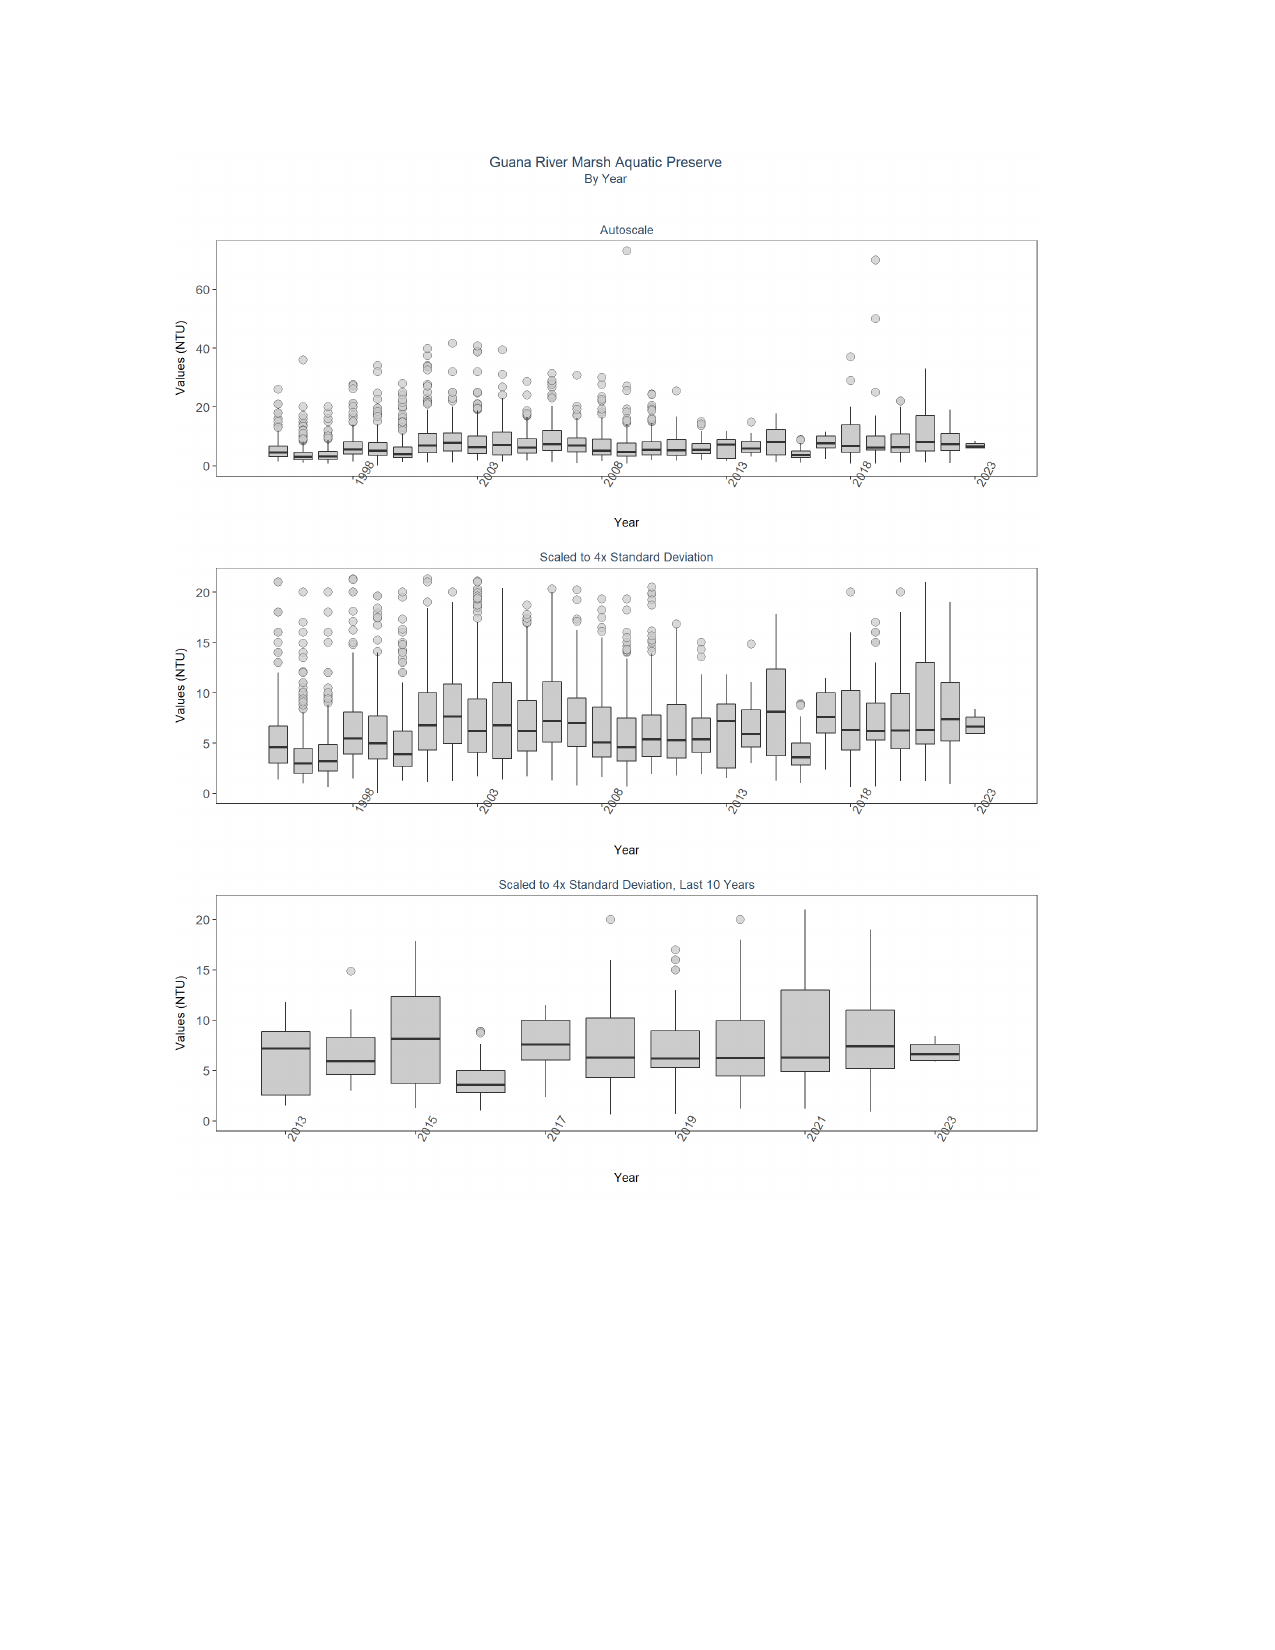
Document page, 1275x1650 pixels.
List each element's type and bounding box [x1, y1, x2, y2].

picture [168, 150, 1044, 1200]
